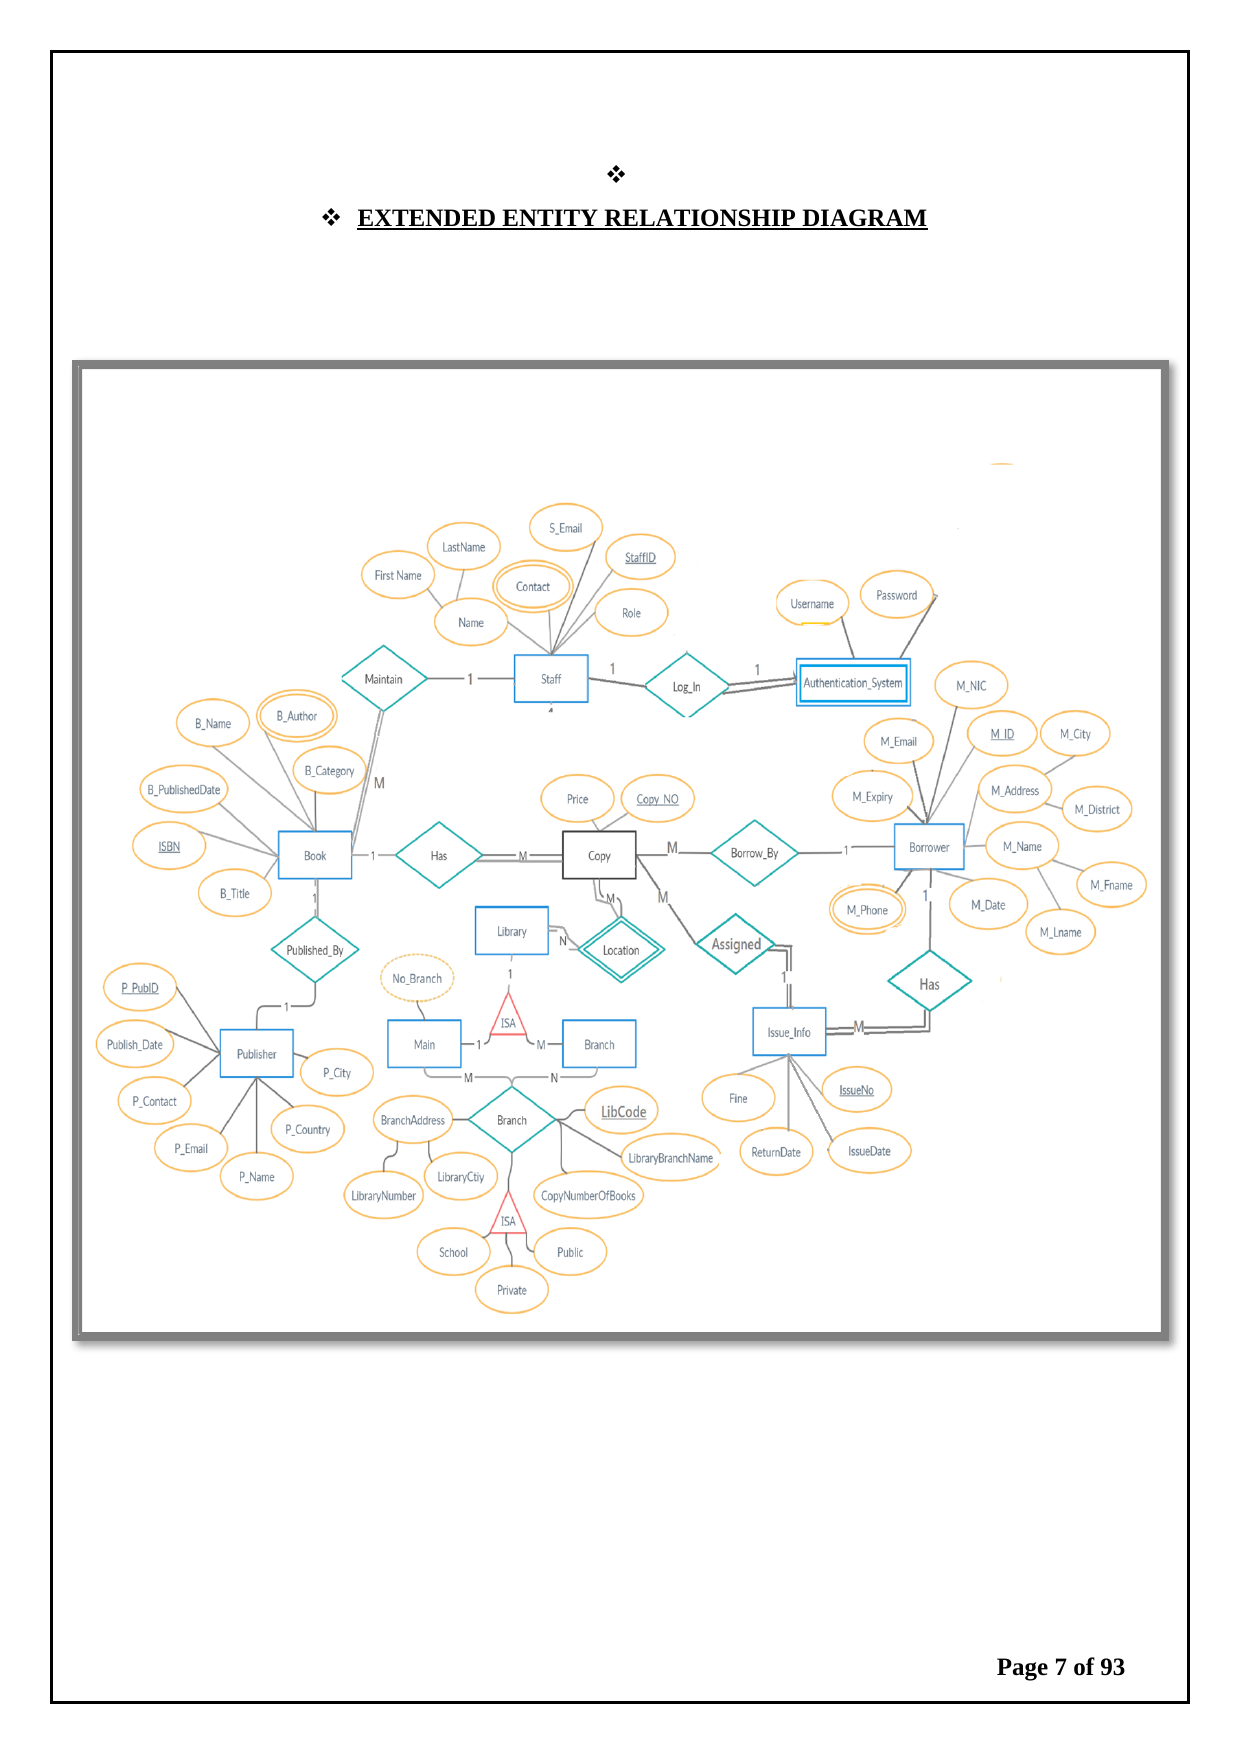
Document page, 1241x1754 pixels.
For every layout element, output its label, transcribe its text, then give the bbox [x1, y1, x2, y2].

subtitle EXTENDED ENTITY RELATIONSHIP DIAGRAM [122, 203, 1125, 232]
picture [78, 366, 1163, 1335]
